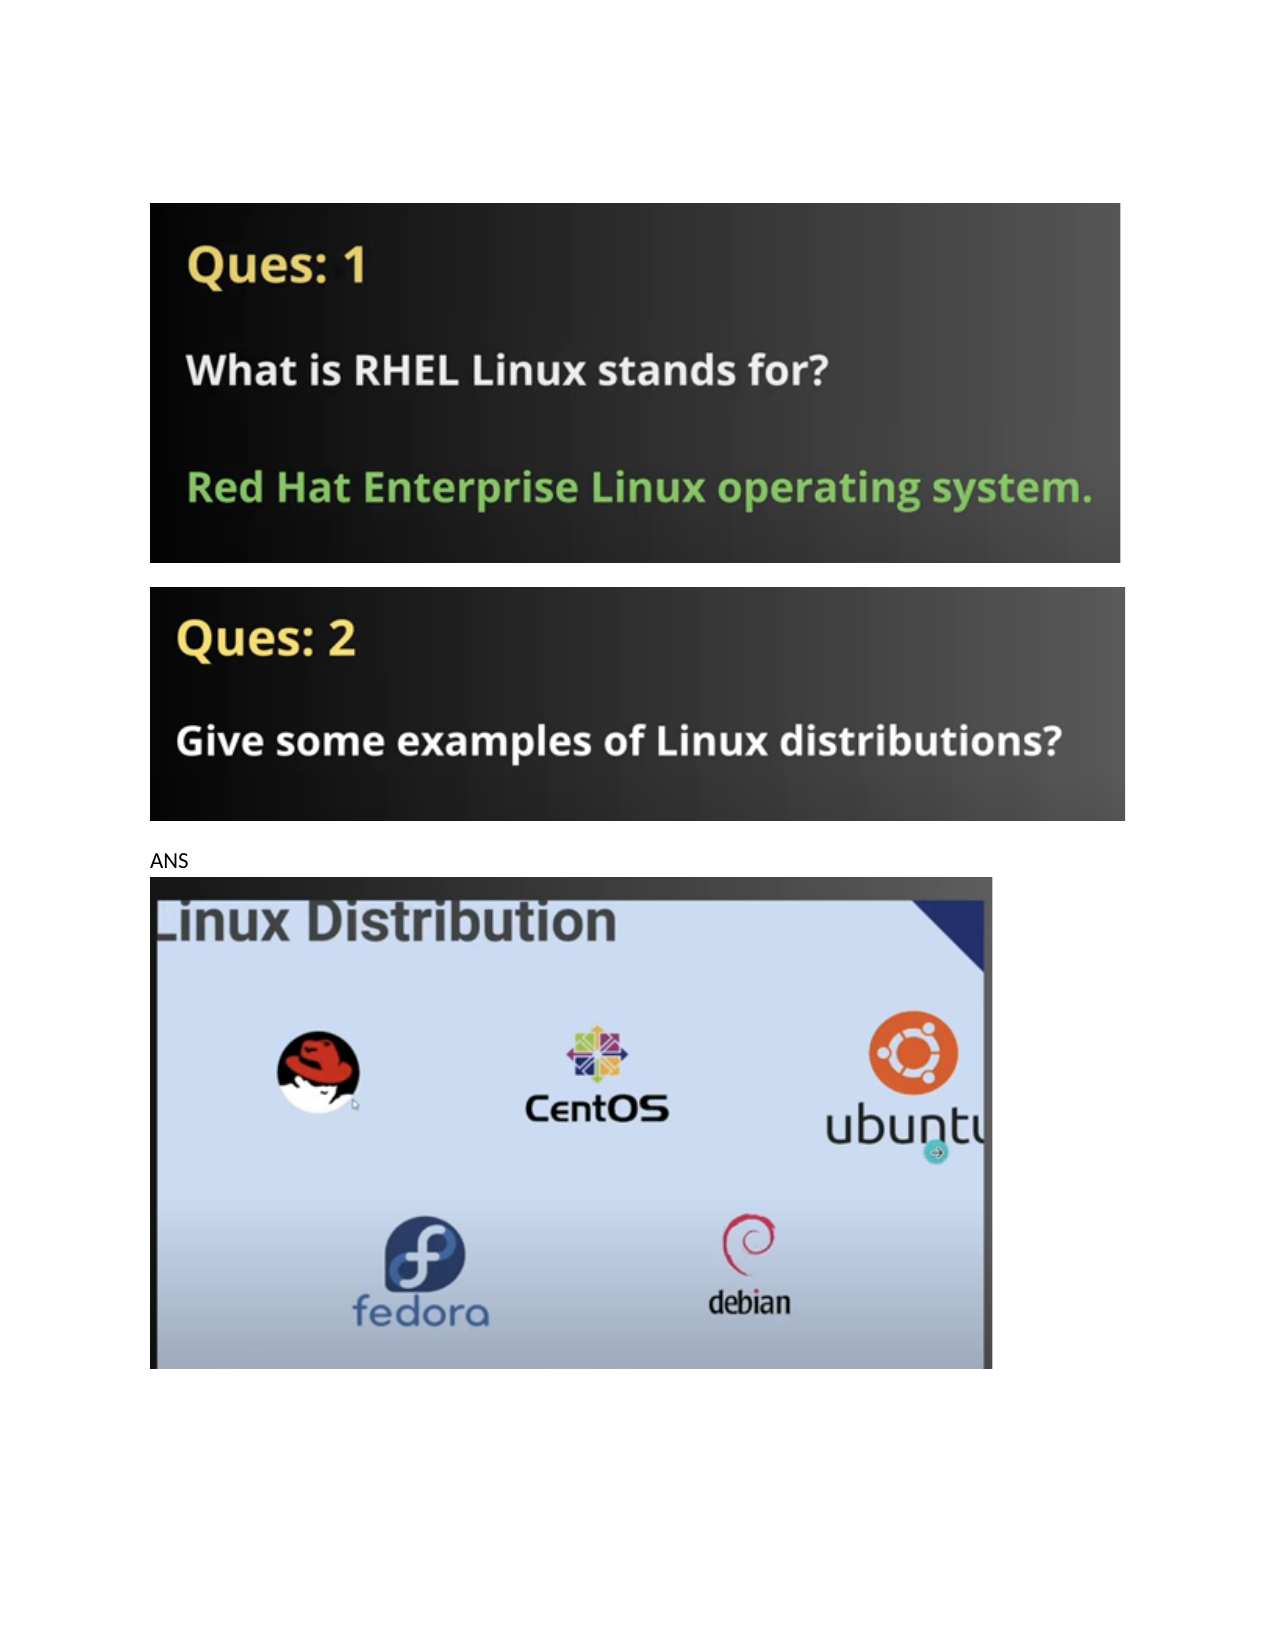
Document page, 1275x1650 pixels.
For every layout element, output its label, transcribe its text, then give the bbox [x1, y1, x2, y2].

picture [150, 877, 993, 1369]
picture [150, 587, 1125, 821]
picture [150, 203, 1121, 563]
